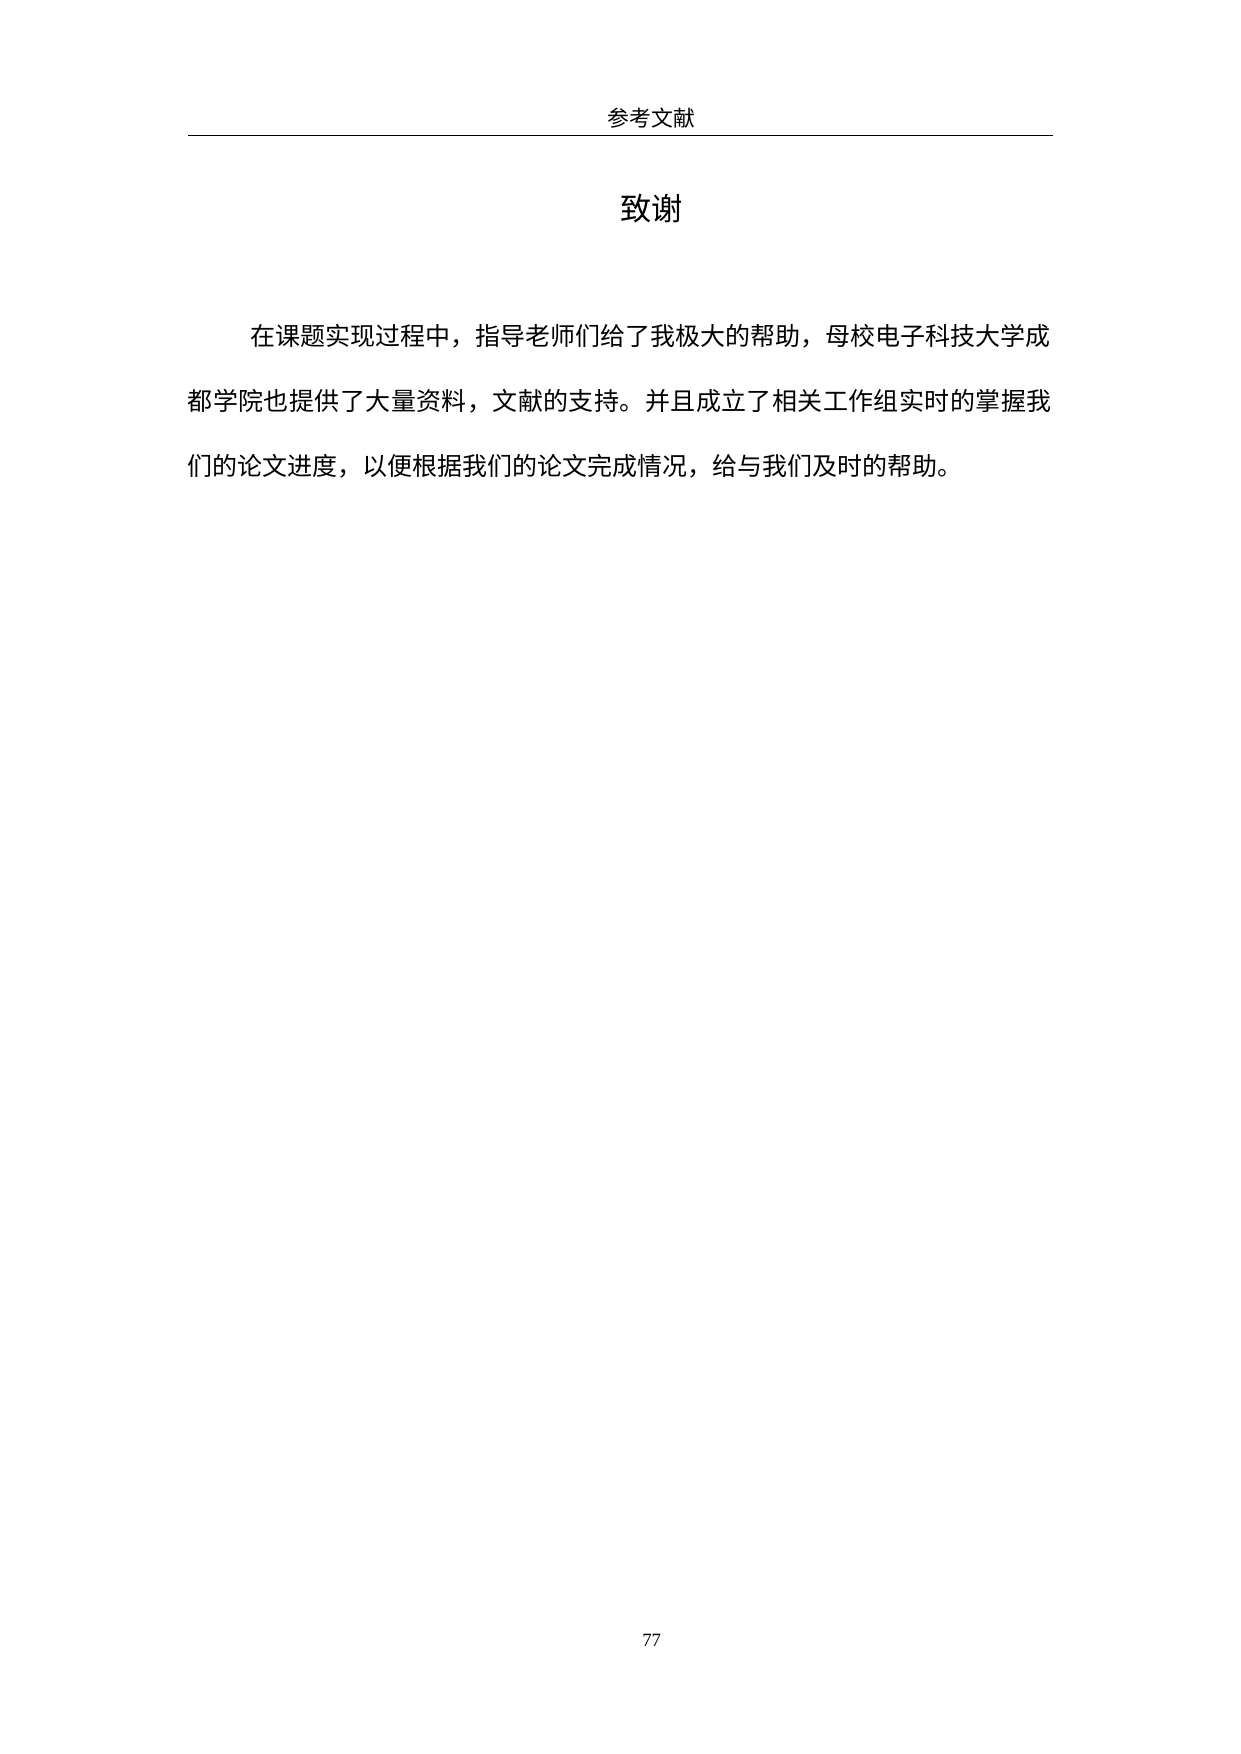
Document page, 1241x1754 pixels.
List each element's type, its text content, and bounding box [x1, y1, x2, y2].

text 在课题实现过程中，指导老师们给了我极大的帮助，母校电子科技大学成都学院也提供了大量资料，文献的支持。并且成立了相关工作组实时的掌握我们的论文进度，以便根据我们的论文完成情况，给与我们及时的帮助。 [187, 302, 1053, 497]
text 致谢 [187, 174, 1053, 239]
